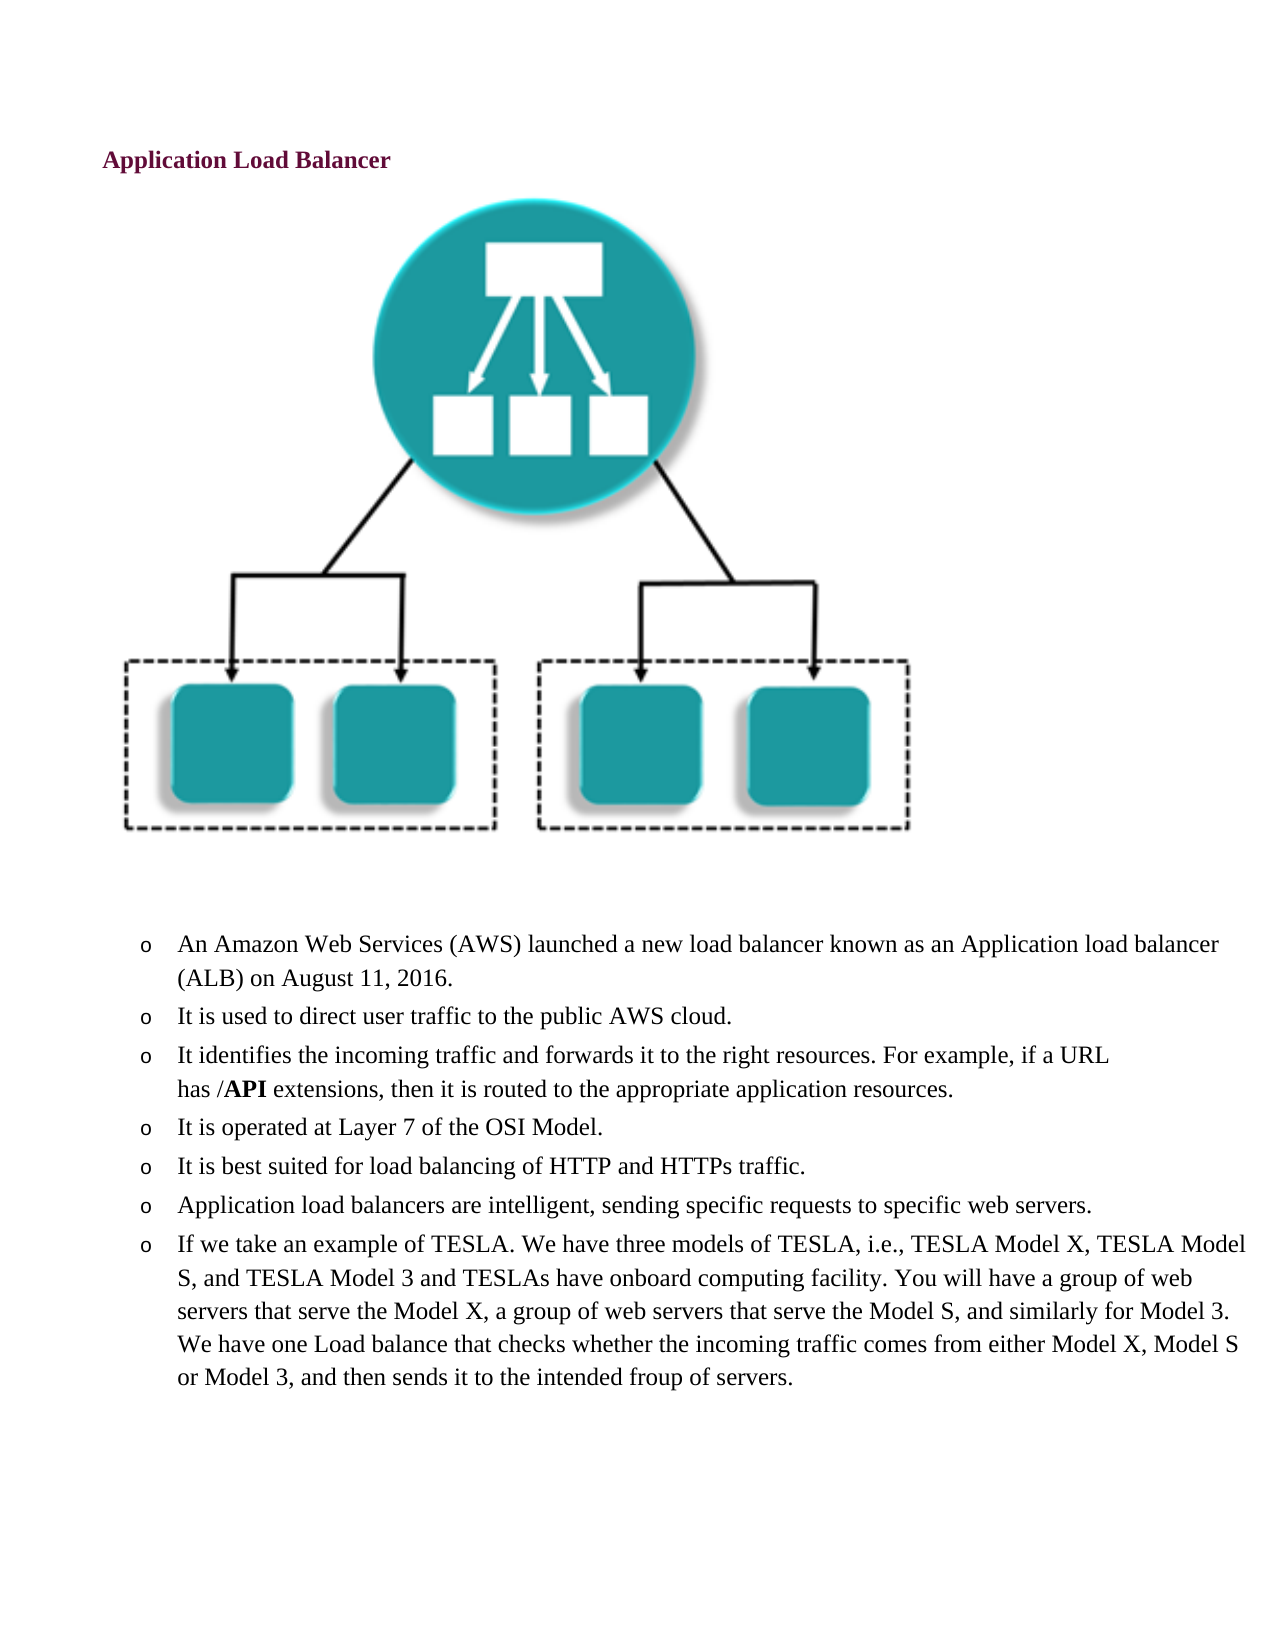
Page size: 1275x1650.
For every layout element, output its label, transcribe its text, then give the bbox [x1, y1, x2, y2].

list If we take an example of TESLA. We have three models of TESLA, i.e., TESLA Model X, TESLA Model S, and TESLA Model 3 and TESLAs have onboard computing facility. You will have a group of web servers that serve the Model X, a group of web servers that serve the Model S, and similarly for Model 3. We have one Load balance that checks whether the incoming traffic comes from either Model X, Model S or Model 3, and then sends it to the intended froup of servers. [139, 1226, 1254, 1390]
list Application load balancers are intelligent, sending specific requests to specific web servers. [139, 1187, 1254, 1220]
list An Amazon Web Services (AWS) launched a new load balancer known as an Application load balancer (ALB) on August 11, 2016. [139, 926, 1254, 992]
list It identifies the incoming traffic and forwards it to the right resources. For example, if a URL has /API extensions, then it is routed to the appropriate application resources. [139, 1037, 1254, 1103]
list It is best suited for load balancing of HTTP and HTTPs traffic. [139, 1148, 1254, 1181]
subtitle Application Load Balancer [102, 142, 1254, 174]
list It is used to direct user traffic to the public AWS cloud. [139, 998, 1254, 1031]
picture [102, 174, 930, 920]
list It is operated at Layer 7 of the OSI Model. [139, 1109, 1254, 1142]
